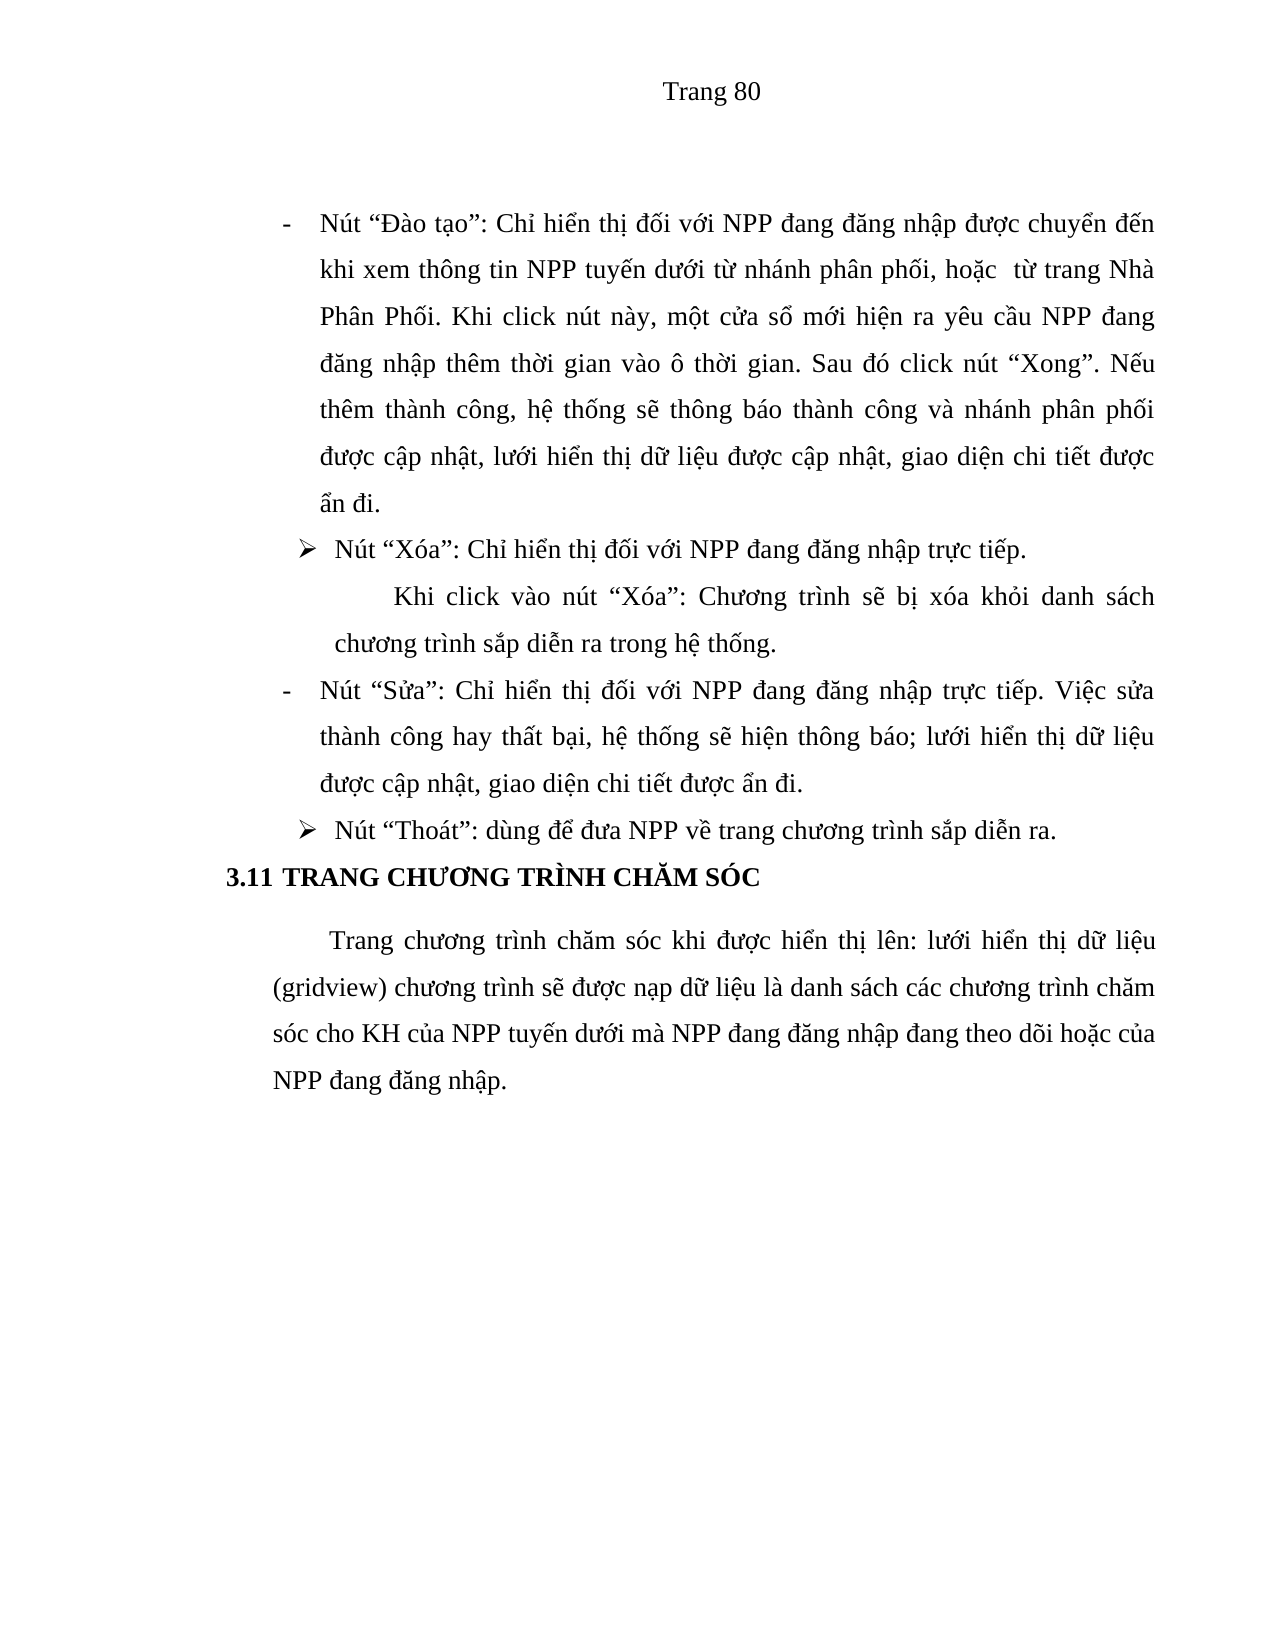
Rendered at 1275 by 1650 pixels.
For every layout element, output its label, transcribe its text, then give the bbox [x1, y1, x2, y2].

list Nút “Xóa”: Chỉ hiển thị đối với NPP đang đăng nhập trực tiếp. [297, 534, 1157, 565]
list Nút “Thoát”: dùng để đưa NPP về trang chương trình sắp diễn ra. [297, 814, 1157, 845]
list Khi click vào nút “Xóa”: Chương trình sẽ bị xóa khỏi danh sách chương trình sắp diễn ra trong hệ thống. [334, 581, 1157, 658]
list Nút “Sửa”: Chỉ hiển thị đối với NPP đang đăng nhập trực tiếp. Việc sửa thành công hay thất bại, hệ thống sẽ hiện thông báo; lưới hiển thị dữ liệu được cập nhật, giao diện chi tiết được ẩn đi. [282, 674, 1157, 798]
list TRANG CHƯƠNG TRÌNH CHĂM SÓC [226, 861, 1157, 892]
list Nút “Đào tạo”: Chỉ hiển thị đối với NPP đang đăng nhập được chuyển đến khi xem thông tin NPP tuyến dưới từ nhánh phân phối, hoặc từ trang Nhà Phân Phối. Khi click nút này, một cửa sổ mới hiện ra yêu cầu NPP đang đăng nhập thêm thời gian vào ô thời gian. Sau đó click nút “Xong”. Nếu thêm thành công, hệ thống sẽ thông báo thành công và nhánh phân phối được cập nhật, lưới hiển thị dữ liệu được cập nhật, giao diện chi tiết được ẩn đi. [282, 207, 1157, 518]
text Trang chương trình chăm sóc khi được hiển thị lên: lưới hiển thị dữ liệu (gridview) chương trình sẽ được nạp dữ liệu là danh sách các chương trình chăm sóc cho KH của NPP tuyến dưới mà NPP đang đăng nhập đang theo dõi hoặc của NPP đang đăng nhập. [273, 924, 1157, 1095]
